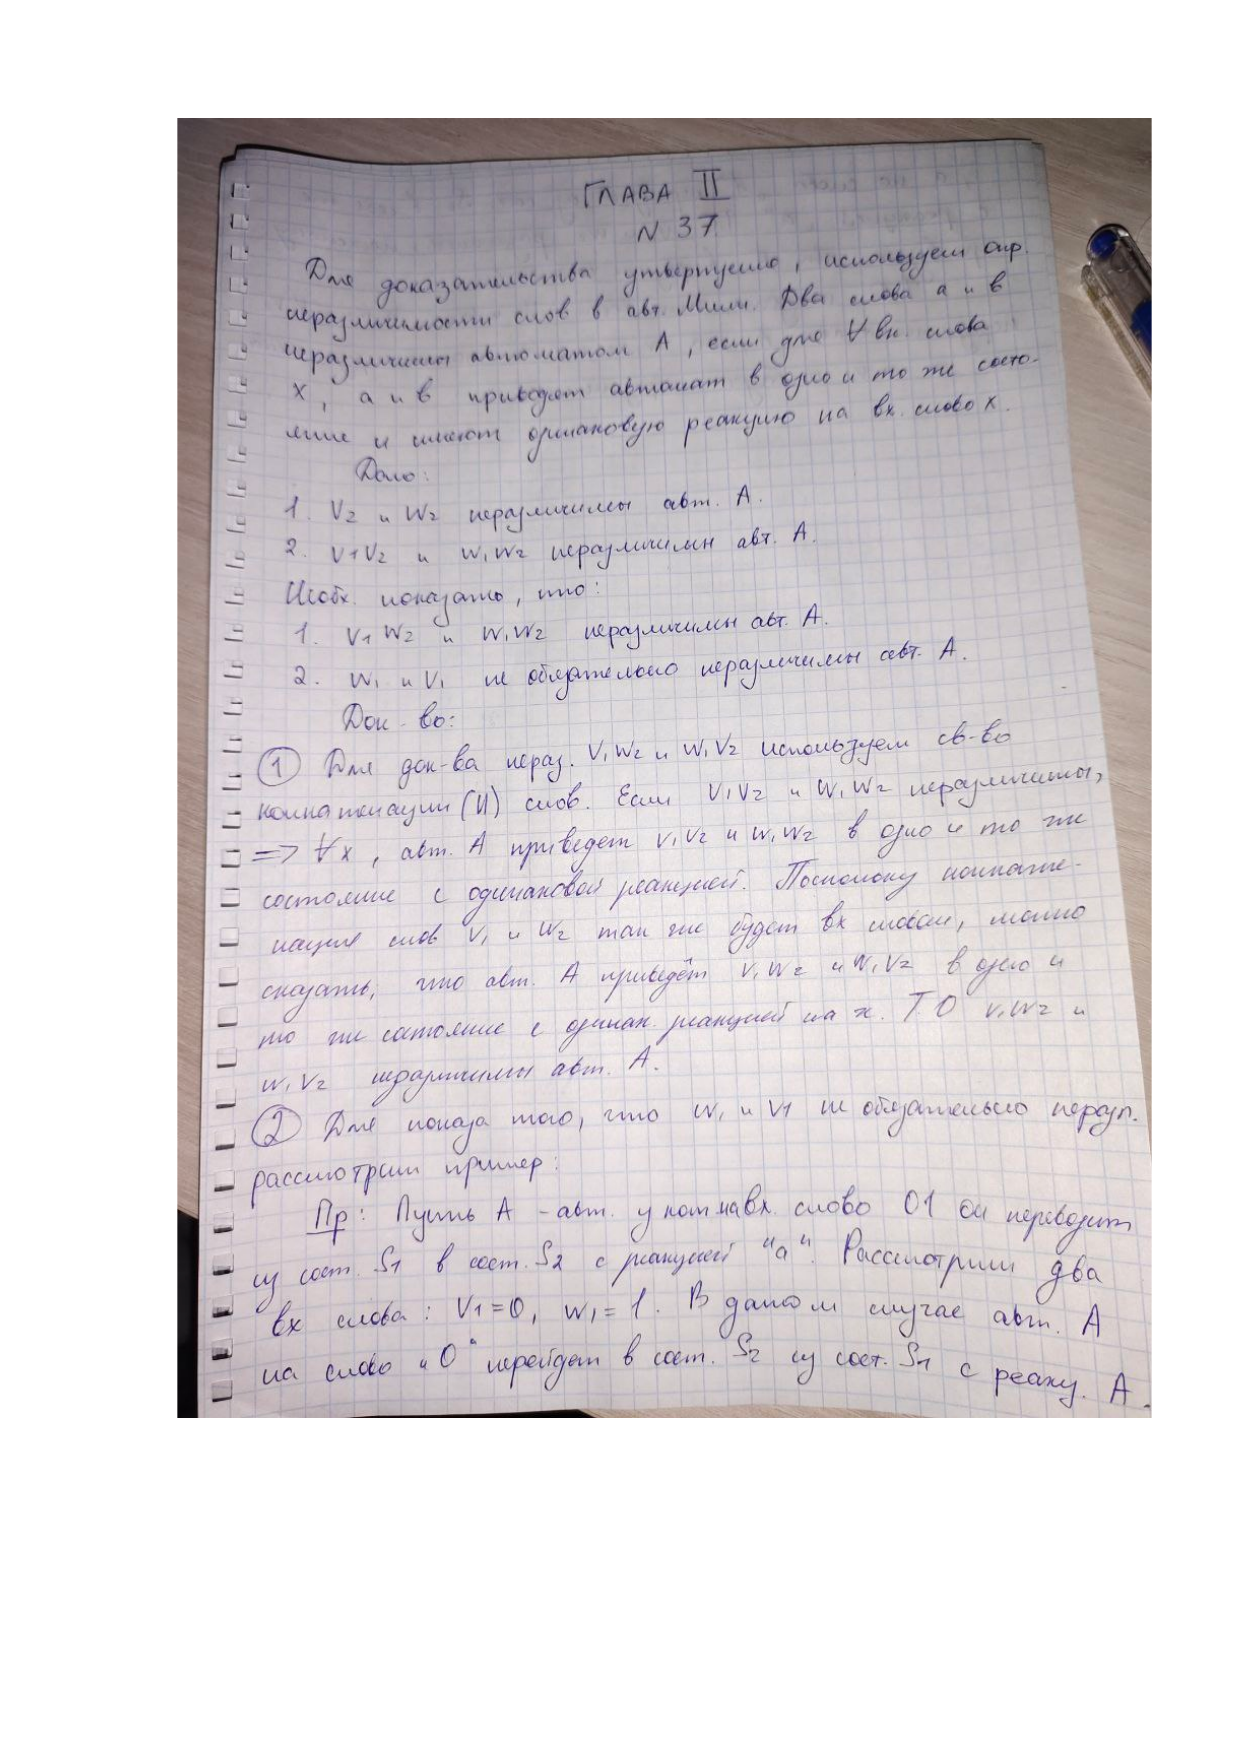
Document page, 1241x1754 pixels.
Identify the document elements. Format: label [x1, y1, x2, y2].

picture [177, 118, 1152, 1418]
